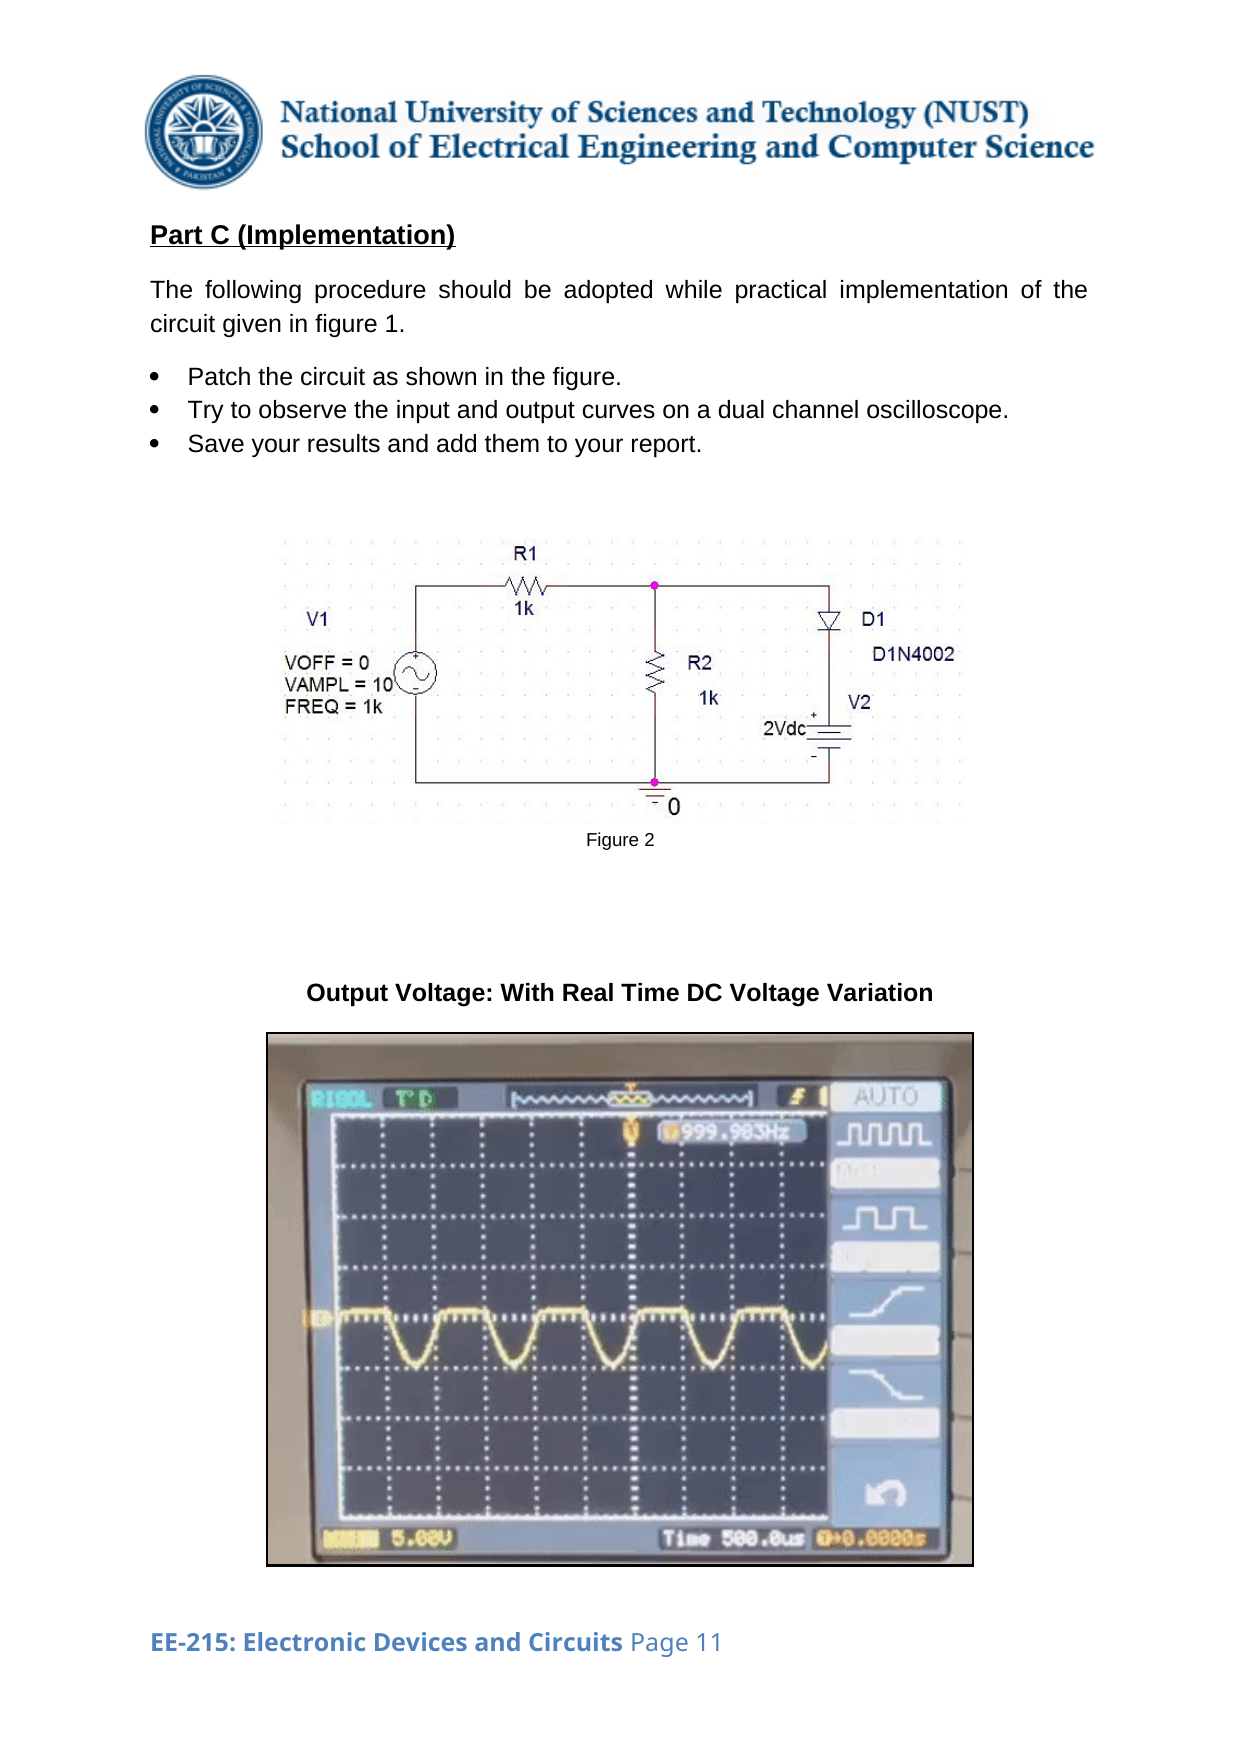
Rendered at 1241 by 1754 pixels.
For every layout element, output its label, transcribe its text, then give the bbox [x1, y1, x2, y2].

text Output Voltage: With Real Time DC Voltage Variation [150, 978, 1090, 1007]
list Patch the circuit as shown in the figure. [150, 362, 1090, 391]
list Try to observe the input and output curves on a dual channel oscilloscope. [150, 396, 1090, 424]
subtitle Part C (Implementation) [150, 219, 1090, 250]
picture [132, 69, 1108, 200]
list Save your results and add them to your report. [150, 429, 1090, 457]
picture [268, 1034, 972, 1564]
text The following procedure should be adopted while practical implementation of the circuit given in figure 1. [150, 276, 1090, 337]
picture [274, 536, 965, 824]
